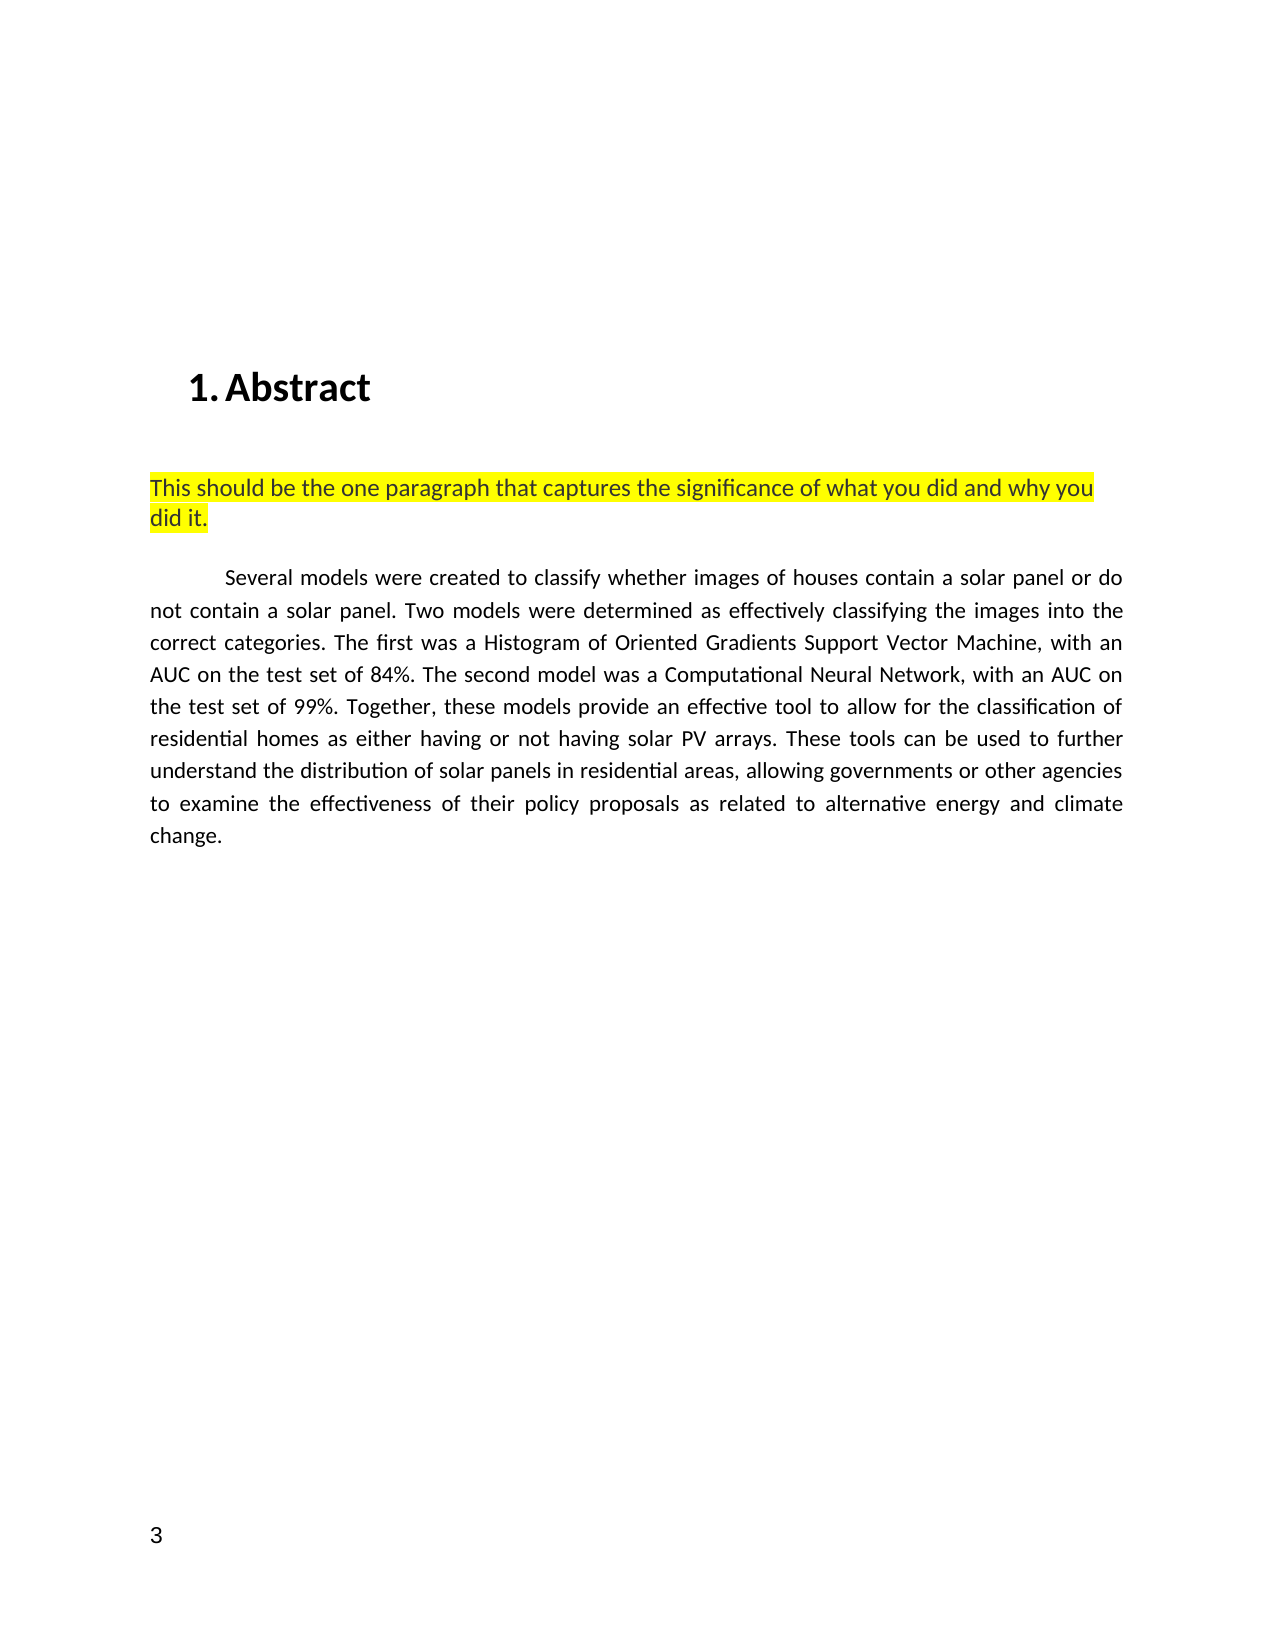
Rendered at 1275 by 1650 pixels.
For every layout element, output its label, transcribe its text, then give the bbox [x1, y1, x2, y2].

list Abstract [187, 361, 1125, 412]
text This should be the one paragraph that captures the significance of what you did and why you did it. [150, 472, 1125, 533]
text Several models were created to classify whether images of houses contain a solar panel or do not contain a solar panel. Two models were determined as effectively classifying the images into the correct categories. The first was a Histogram of Oriented Gradients Support Vector Machine, with an AUC on the test set of 84%. The second model was a Computational Neural Network, with an AUC on the test set of 99%. Together, these models provide an effective tool to allow for the classification of residential homes as either having or not having solar PV arrays. These tools can be used to further understand the distribution of solar panels in residential areas, allowing governments or other agencies to examine the effectiveness of their policy proposals as related to alternative energy and climate change. [150, 563, 1125, 849]
